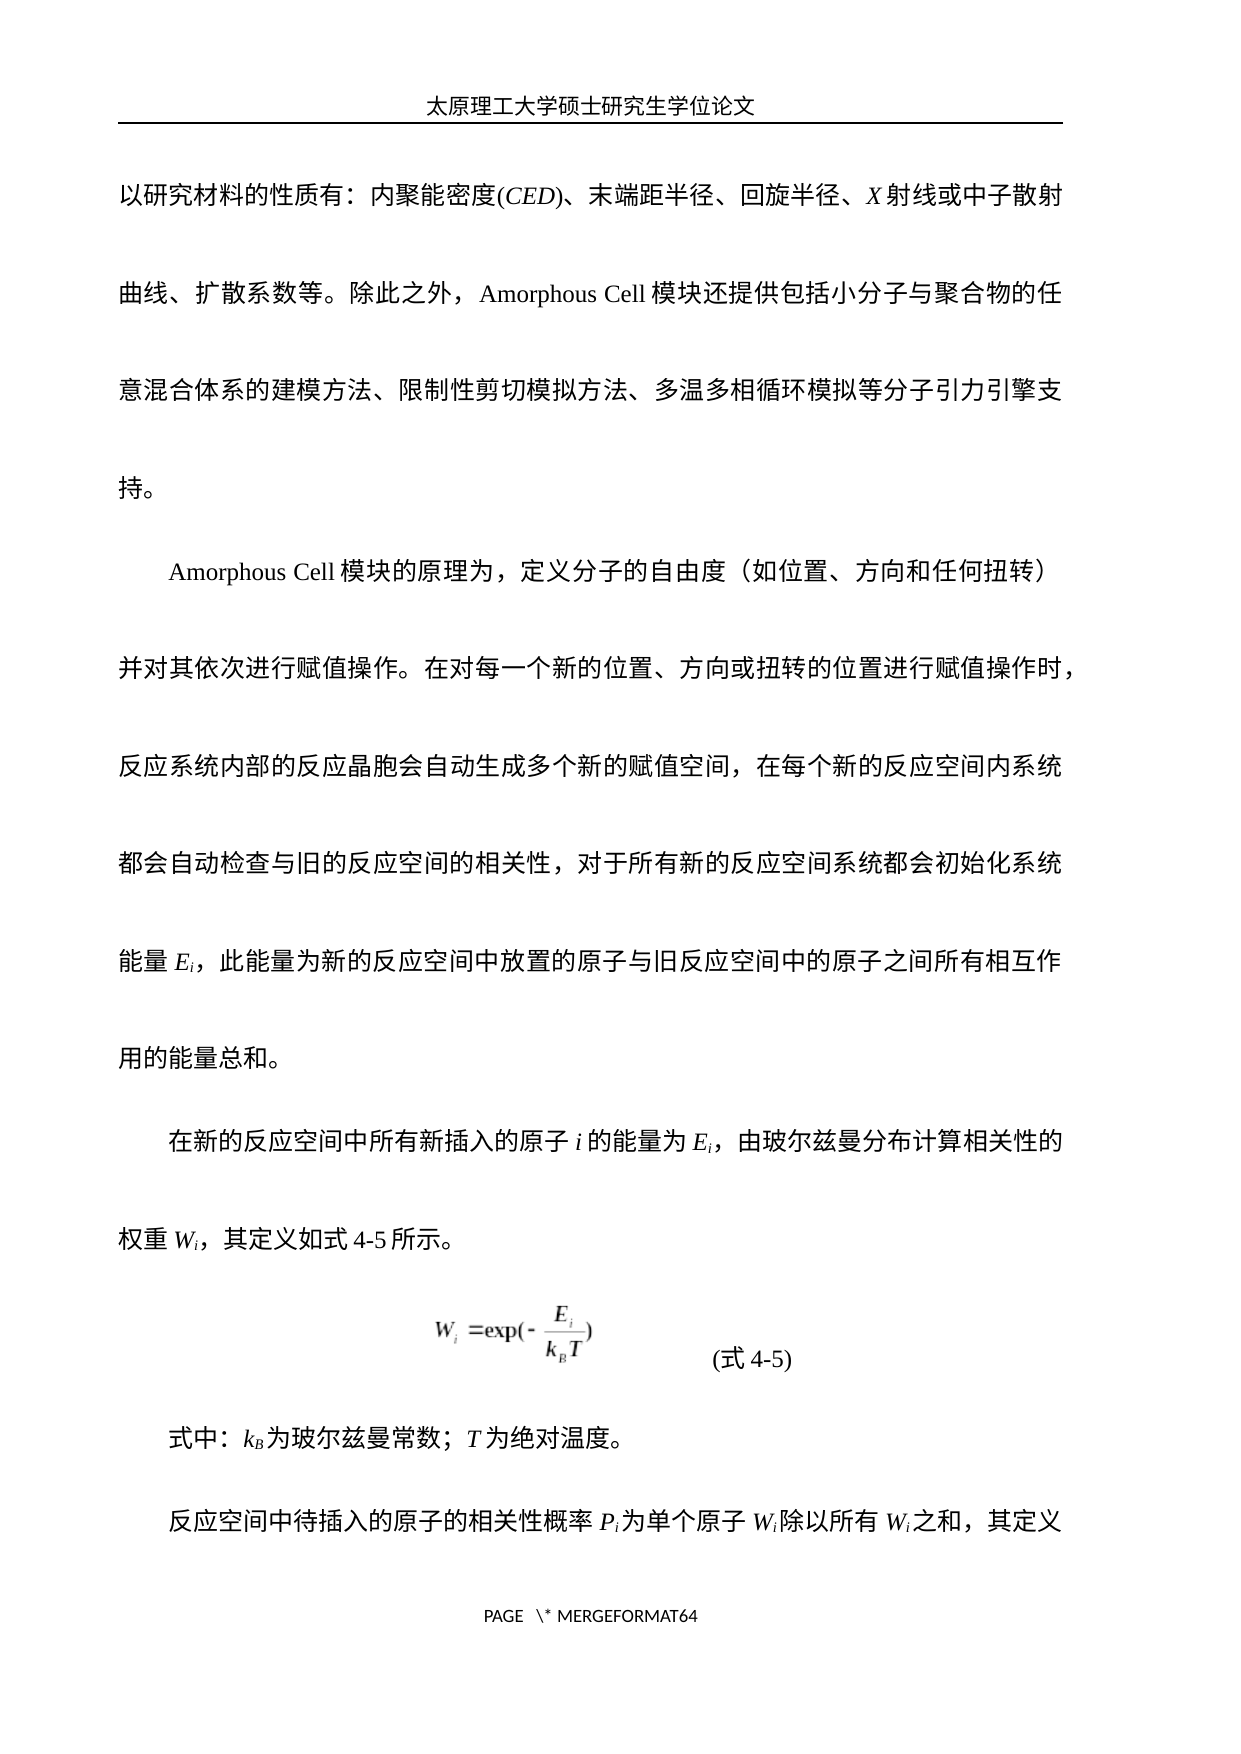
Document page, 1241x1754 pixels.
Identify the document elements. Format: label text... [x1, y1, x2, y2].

text 式中：kB为玻尔兹曼常数；T为绝对温度。 [118, 1404, 1063, 1469]
text 反应空间中待插入的原子的相关性概率Pi为单个原子Wi除以所有Wi之和，其定义如式4-6所示。 [118, 1487, 1063, 1552]
text 在新的反应空间中所有新插入的原子i的能量为Ei，由玻尔兹曼分布计算相关性的权重Wi，其定义如式4-5所示。 [118, 1107, 1063, 1270]
text Amorphous Cell模块的原理为，定义分子的自由度（如位置、方向和任何扭转）并对其依次进行赋值操作。在对每一个新的位置、方向或扭转的位置进行赋值操作时，反应系统内部的反应晶胞会自动生成多个新的赋值空间，在每个新的反应空间内系统都会自动检查与旧的反应空间的相关性，对于所有新的反应空间系统都会初始化系统能量Ei，此能量为新的反应空间中放置的原子与旧反应空间中的原子之间所有相互作用的能量总和。 [118, 537, 1063, 1089]
text (式4-5) [118, 1288, 1063, 1386]
